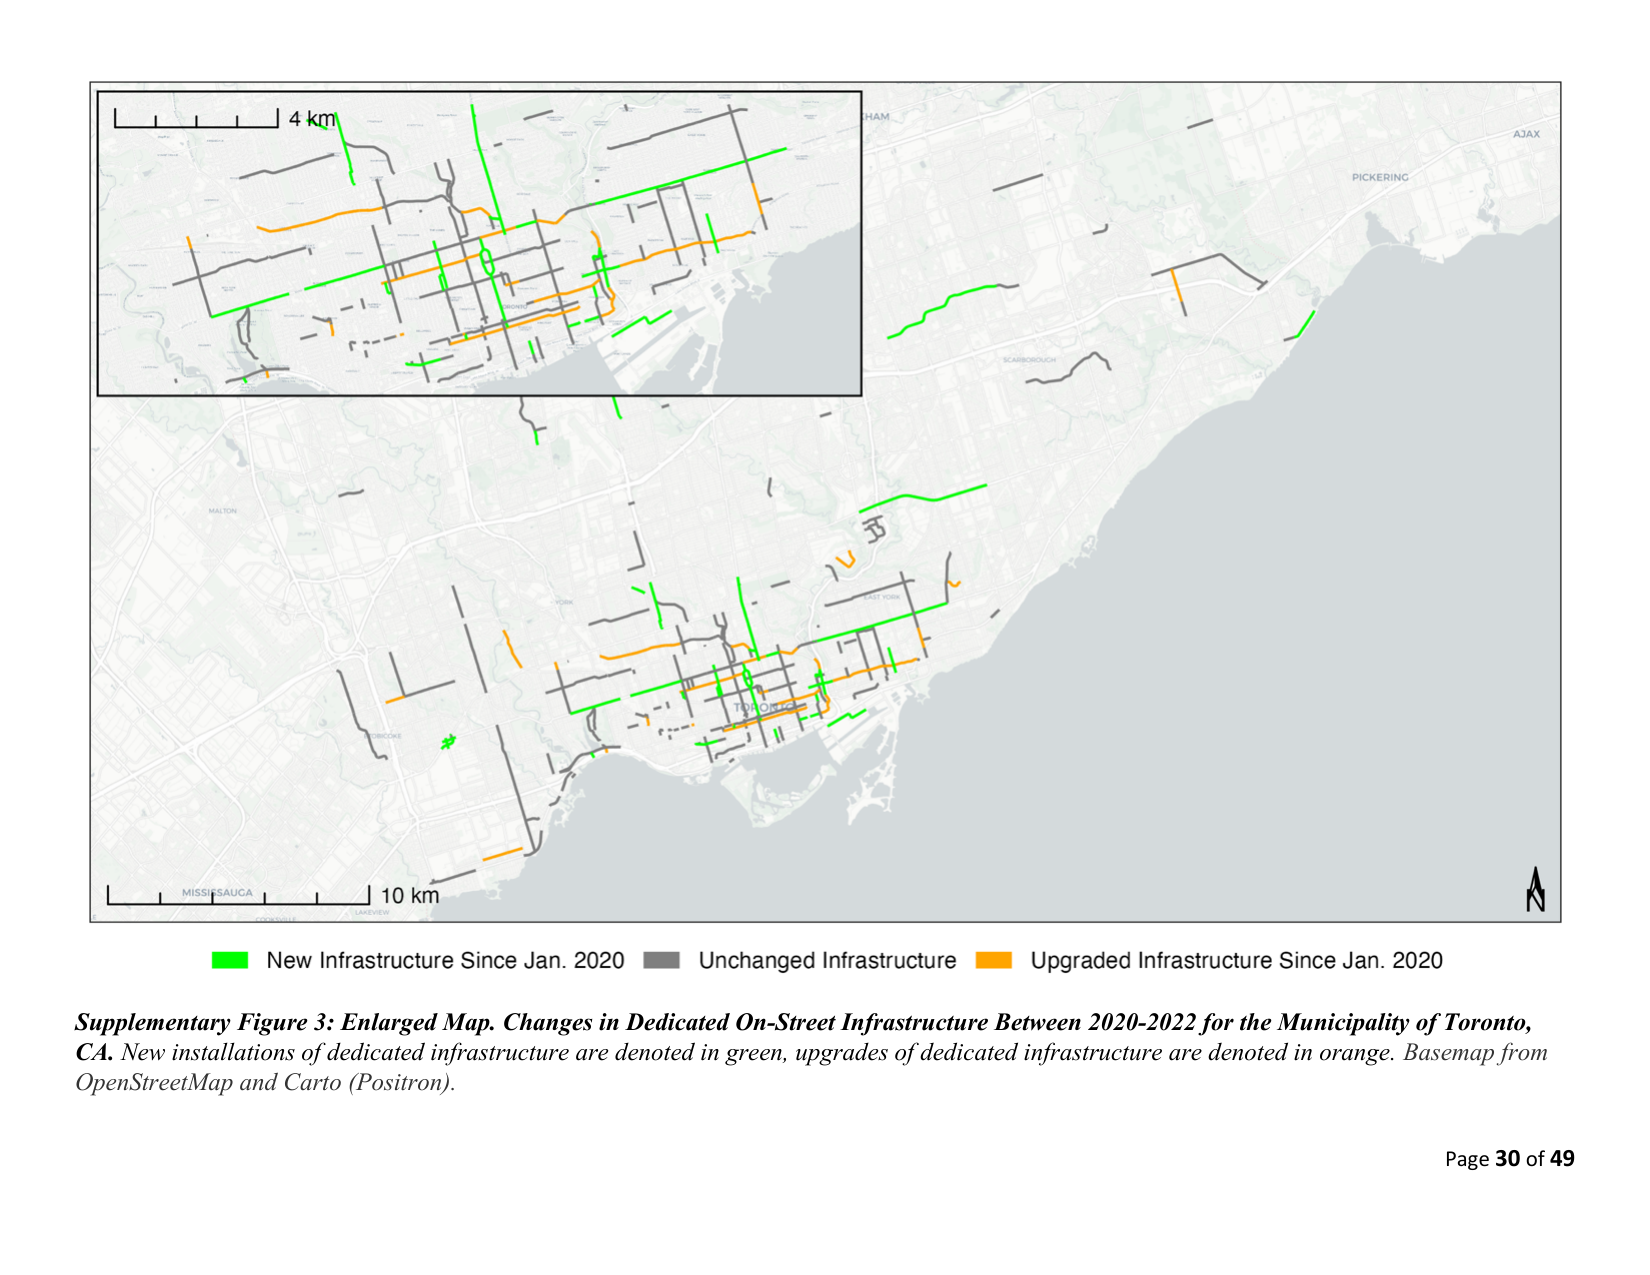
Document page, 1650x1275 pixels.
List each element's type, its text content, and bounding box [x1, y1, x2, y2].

picture [75, 75, 1575, 990]
text Supplementary Figure 3: Enlarged Map. Changes in Dedicated On-Street Infrastructure Between 2020-2022 for the Municipality of Toronto, CA. New installations of dedicated infrastructure are denoted in green, upgrades of dedicated infrastructure are denoted in orange. Basemap from OpenStreetMap and Carto (Positron). [75, 1008, 1575, 1096]
